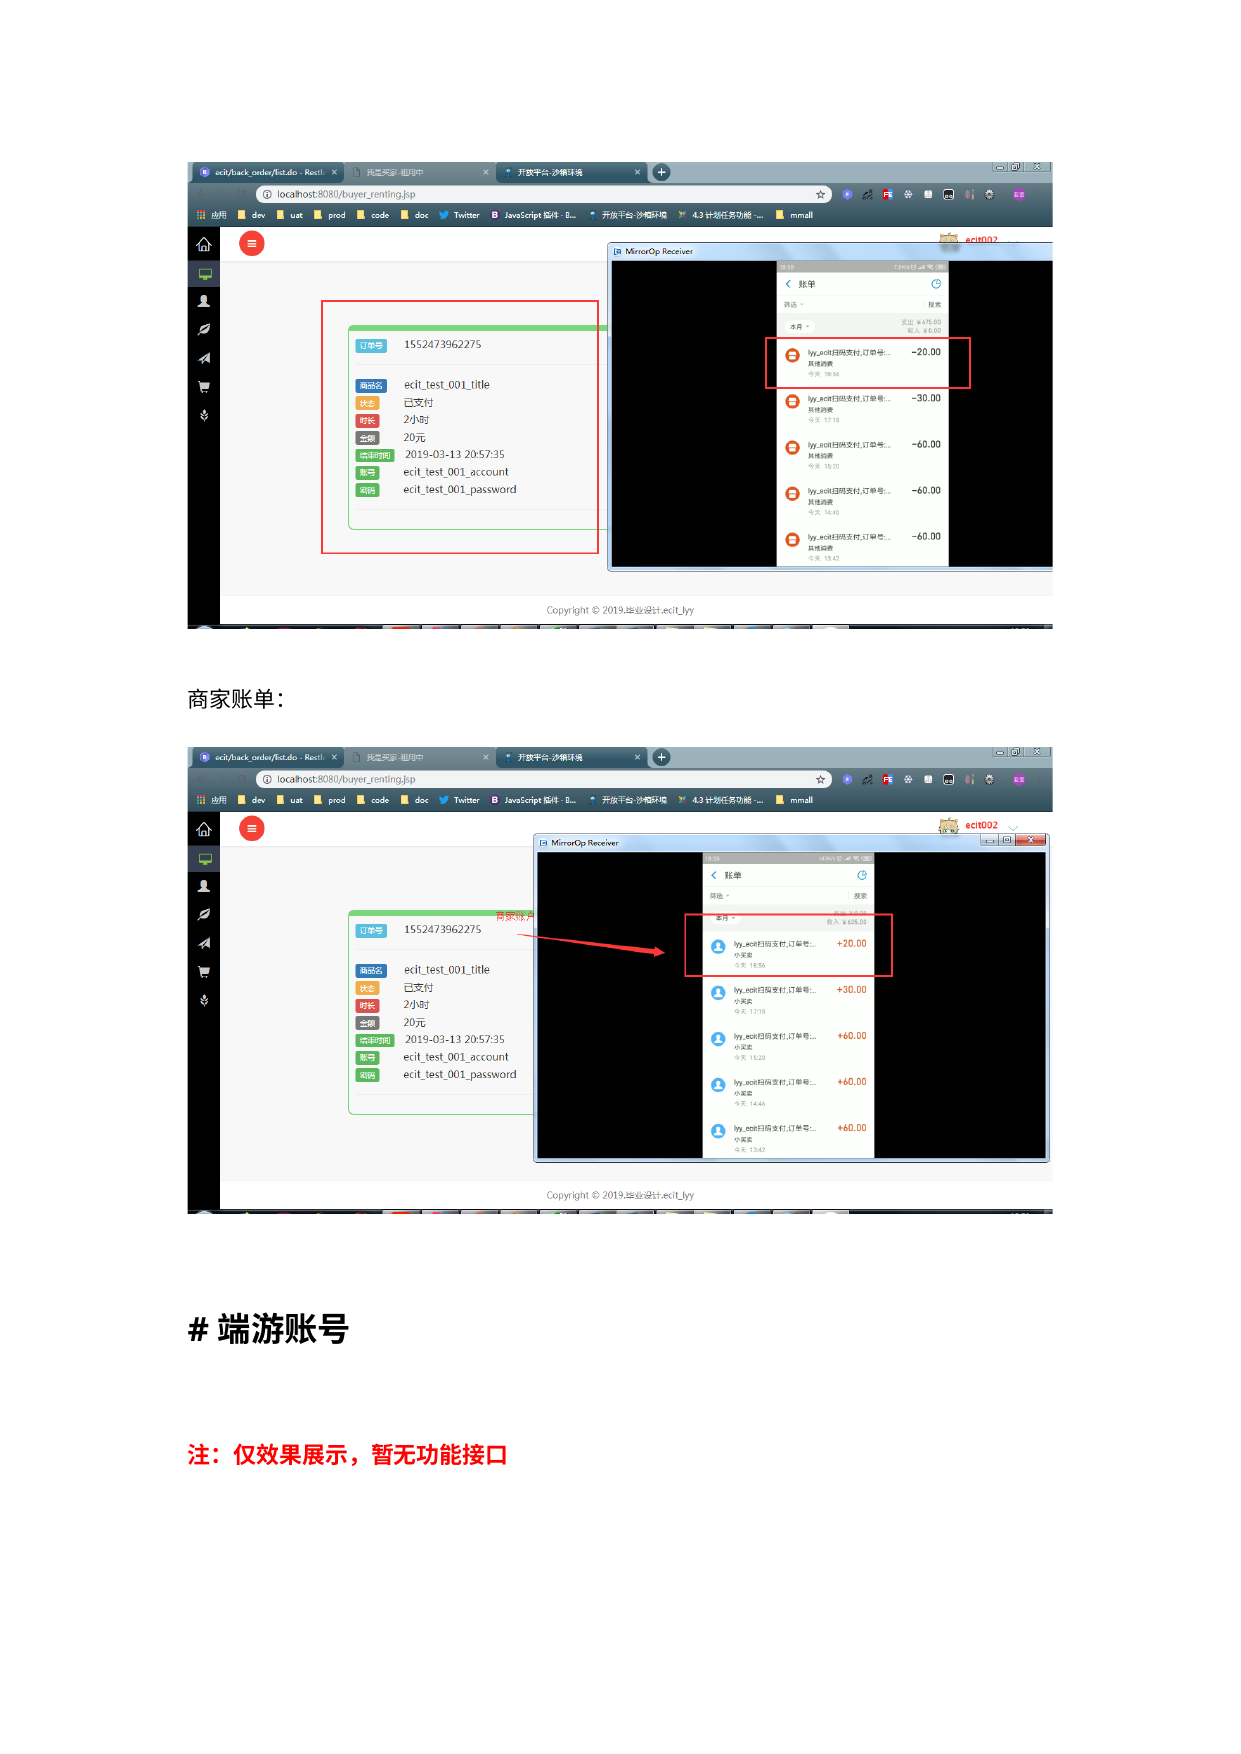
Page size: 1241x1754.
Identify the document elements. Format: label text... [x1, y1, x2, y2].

subtitle # 端游账号 [187, 1294, 1053, 1359]
picture [187, 162, 1053, 629]
picture [187, 747, 1053, 1214]
text 商家账单： [187, 682, 1053, 714]
text 注：仅效果展示，暂无功能接口 [187, 1421, 1053, 1486]
